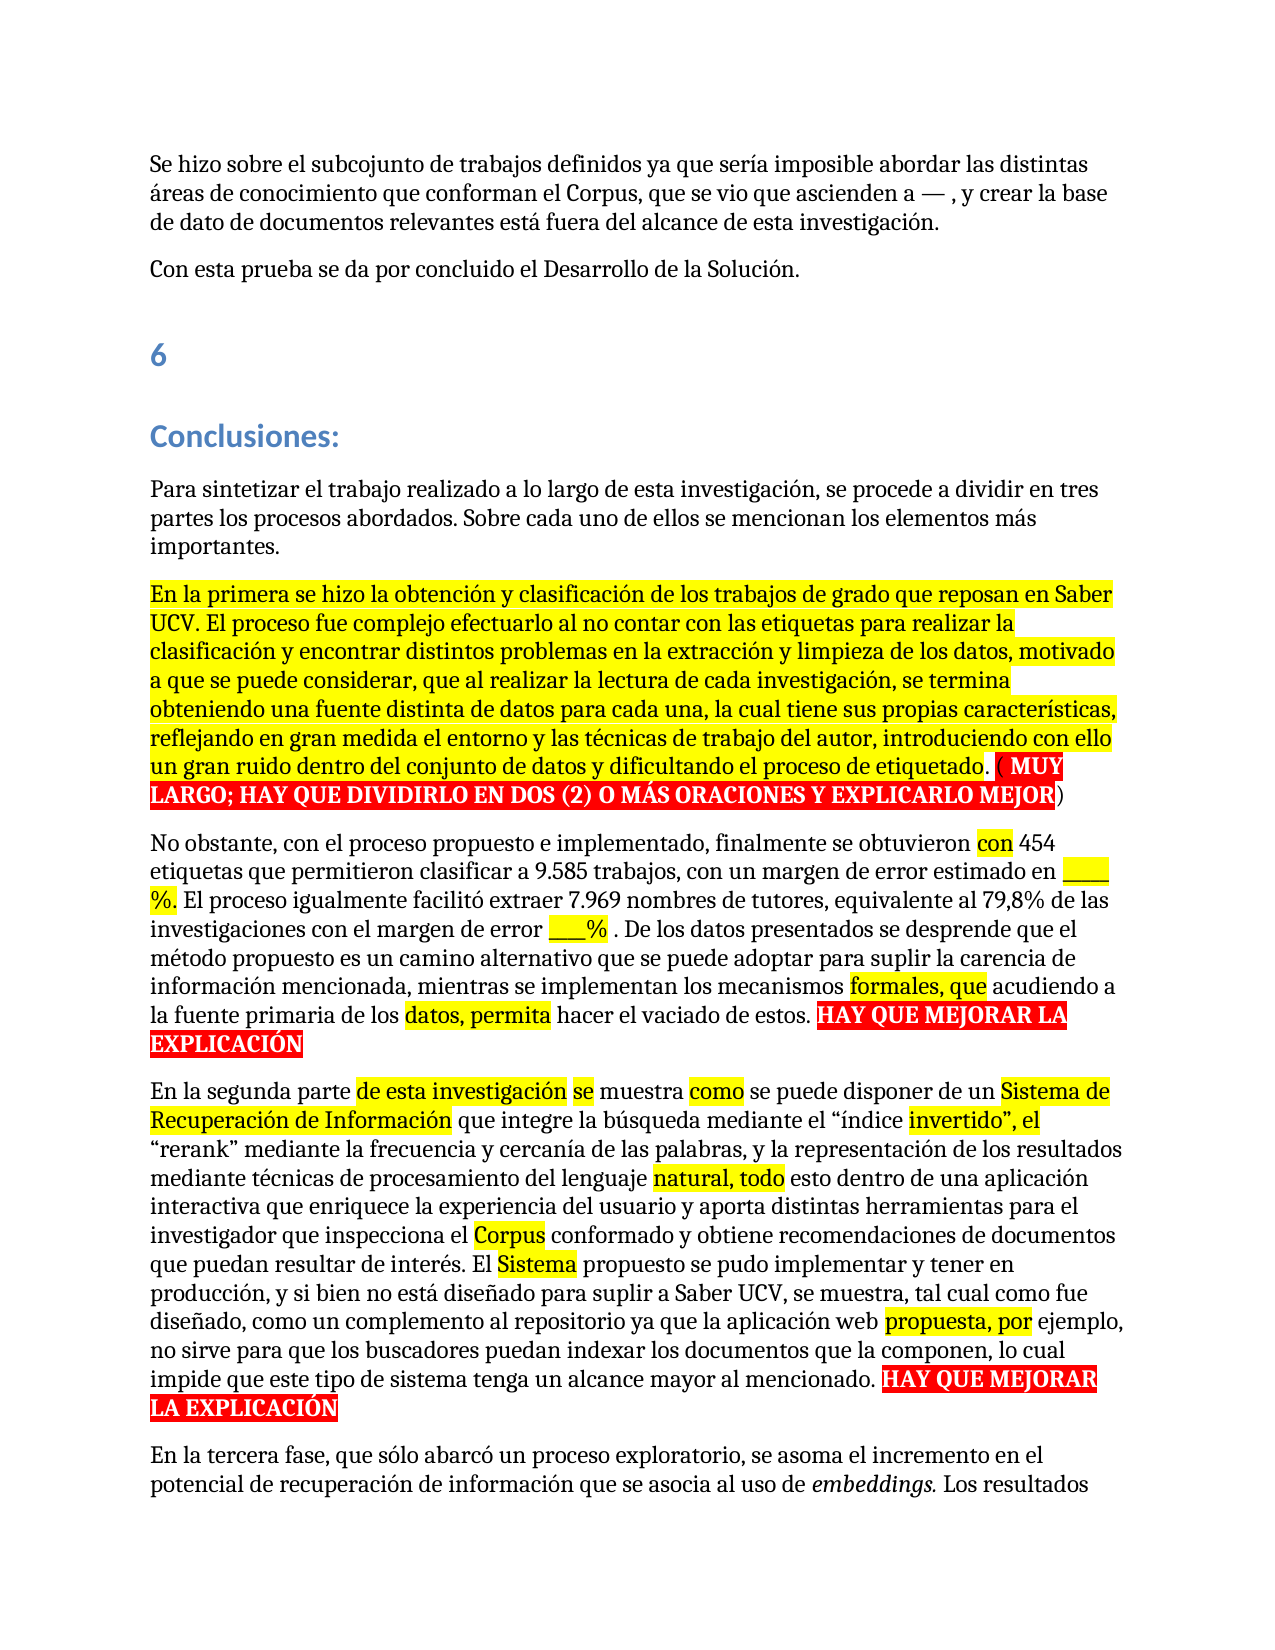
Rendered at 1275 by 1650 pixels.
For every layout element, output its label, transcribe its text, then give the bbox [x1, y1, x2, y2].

text Para sintetizar el trabajo realizado a lo largo de esta investigación, se procede a dividir en tres partes los procesos abordados. Sobre cada uno de ellos se mencionan los elementos más importantes. [150, 475, 1125, 561]
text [150, 1441, 1125, 1498]
text No obstante, con el proceso propuesto e implementado, finalmente se obtuvieron con 454 etiquetas que permitieron clasificar a 9.585 trabajos, con un margen de error estimado en _____ %. El proceso igualmente facilitó extraer 7.969 nombres de tutores, equivalente al 79,8% de las investigaciones con el margen de error ____% . De los datos presentados se desprende que el método propuesto es un camino alternativo que se puede adoptar para suplir la carencia de información mencionada, mientras se implementan los mecanismos formales, que acudiendo a la fuente primaria de los datos, permita hacer el vaciado de estos. HAY QUE MEJORAR LA EXPLICACIÓN [150, 828, 1125, 1058]
subtitle 6 Conclusiones: [150, 334, 1125, 456]
text En la segunda parte de esta investigación se muestra como se puede disponer de un Sistema de Recuperación de Información que integre la búsqueda mediante el “índice invertido”, el “rerank” mediante la frecuencia y cercanía de las palabras, y la representación de los resultados mediante técnicas de procesamiento del lenguaje natural, todo esto dentro de una aplicación interactiva que enriquece la experiencia del usuario y aporta distintas herramientas para el investigador que inspecciona el Corpus conformado y obtiene recomendaciones de documentos que puedan resultar de interés. El Sistema propuesto se pudo implementar y tener en producción, y si bien no está diseñado para suplir a Saber UCV, se muestra, tal cual como fue diseñado, como un complemento al repositorio ya que la aplicación web propuesta, por ejemplo, no sirve para que los buscadores puedan indexar los documentos que la componen, lo cual impide que este tipo de sistema tenga un alcance mayor al mencionado. HAY QUE MEJORAR LA EXPLICACIÓN [150, 1077, 1125, 1422]
text Con esta prueba se da por concluido el Desarrollo de la Solución. [150, 255, 1125, 284]
text Se hizo sobre el subcojunto de trabajos definidos ya que sería imposible abordar las distintas áreas de conocimiento que conforman el Corpus, que se vio que ascienden a — , y crear la base de dato de documentos relevantes está fuera del alcance de esta investigación. [150, 150, 1125, 236]
text En la primera se hizo la obtención y clasificación de los trabajos de grado que reposan en Saber UCV. El proceso fue complejo efectuarlo al no contar con las etiquetas para realizar la clasificación y encontrar distintos problemas en la extracción y limpieza de los datos, motivado a que se puede considerar, que al realizar la lectura de cada investigación, se termina obteniendo una fuente distinta de datos para cada una, la cual tiene sus propias características, reflejando en gran medida el entorno y las técnicas de trabajo del autor, introduciendo con ello un gran ruido dentro del conjunto de datos y dificultando el proceso de etiquetado. ( MUY LARGO; HAY QUE DIVIDIRLO EN DOS (2) O MÁS ORACIONES Y EXPLICARLO MEJOR) [150, 580, 1125, 810]
